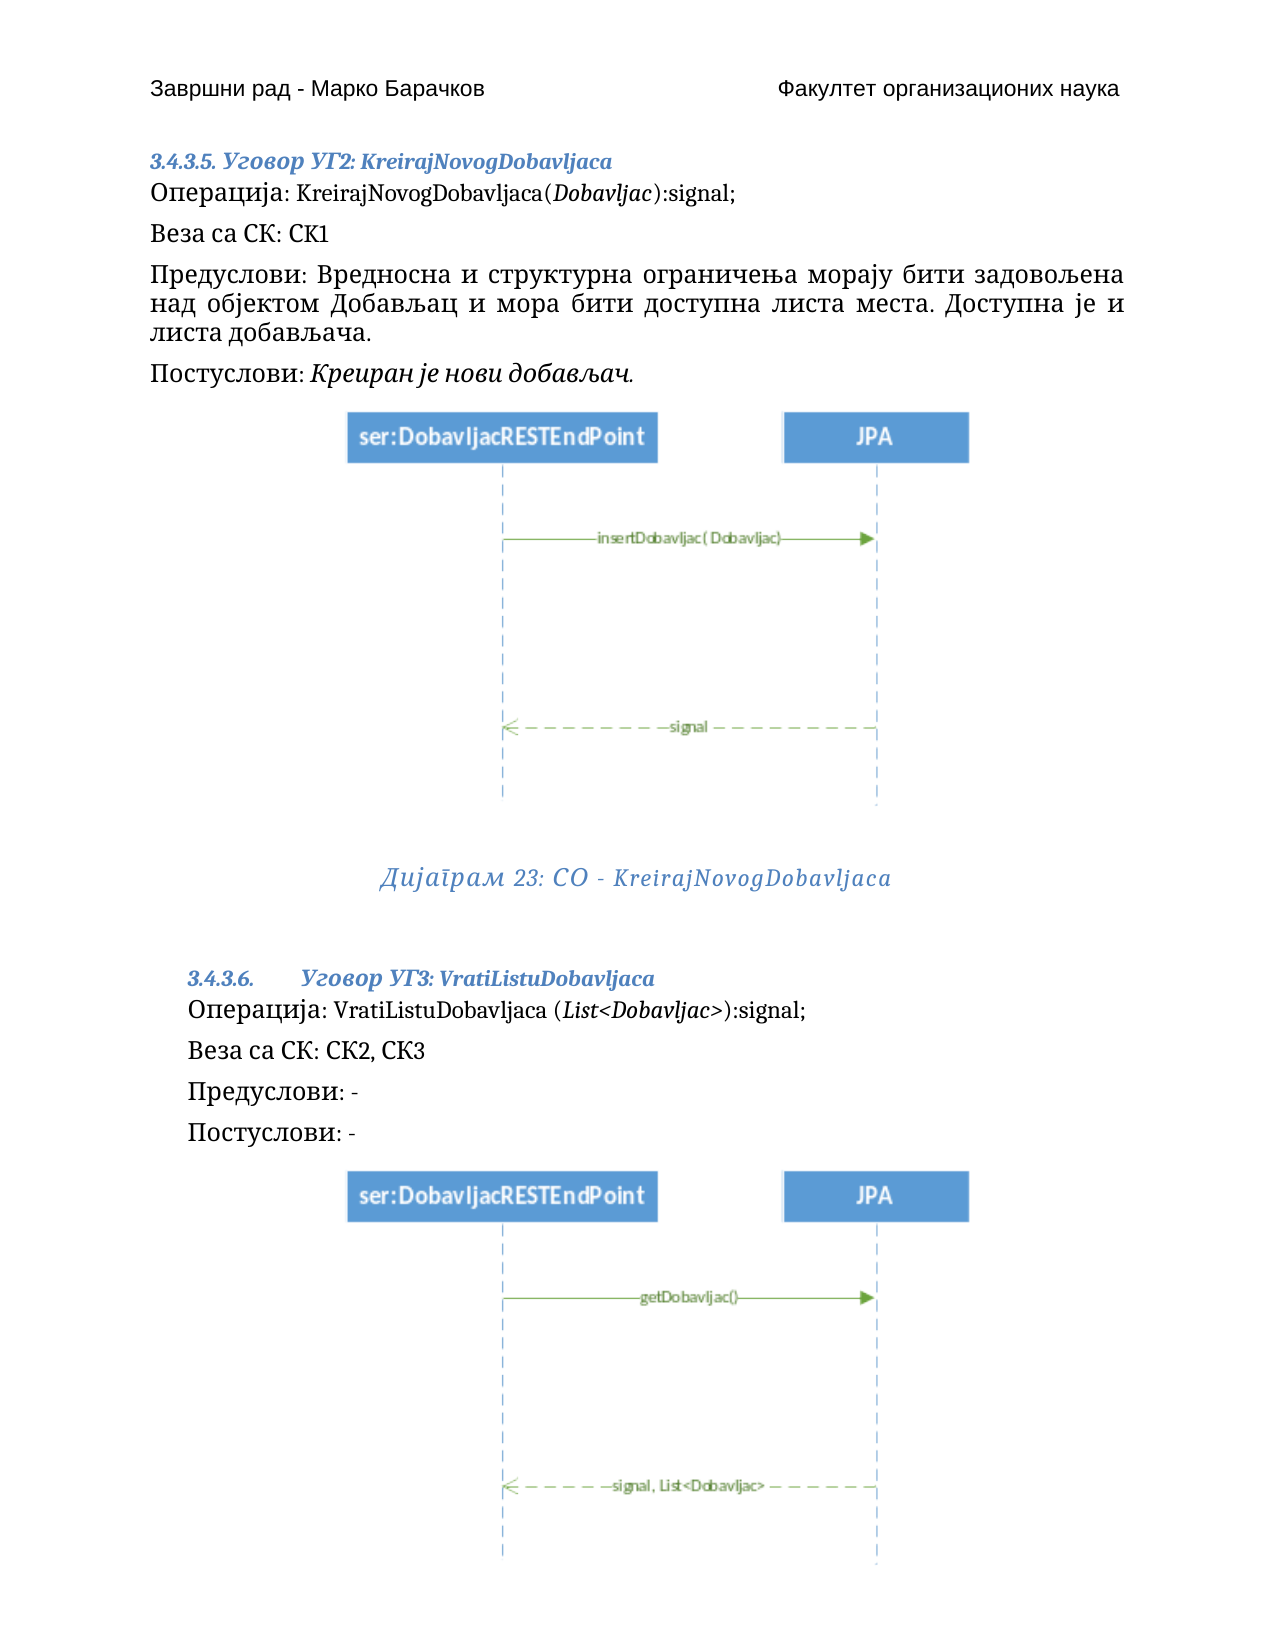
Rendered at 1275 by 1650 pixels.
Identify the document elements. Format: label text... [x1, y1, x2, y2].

text Предуслови: Вредносна и структурна ограничења морају бити задовољена над објектом Добављац и мора бити доступна листа места. Доступна је и листа добављача. [150, 261, 1125, 347]
text Постуслови: Креиран је нови добављач. [150, 360, 1125, 389]
text Веза са СК: СК2, СК3 [187, 1037, 1125, 1066]
text Предуслови: - [187, 1078, 1125, 1107]
subtitle Уговор УГ3: VratiListuDobavljaca [187, 965, 1125, 992]
subtitle Дијаграм 23: СО - KreirajNovogDobavljaca [150, 864, 1125, 893]
text Операција: KreirajNovogDobavljaca(Dobavljac):signal; [150, 179, 1125, 207]
text Постуслови: - [187, 1119, 1125, 1148]
text Операција: VratiListuDobavljaca (List<Dobavljac>):signal; [187, 996, 1125, 1024]
text Веза са СК: СK1 [150, 220, 1125, 249]
subtitle 3.4.3.5. Уговор УГ2: KreirajNovogDobavljaca [150, 148, 1125, 175]
